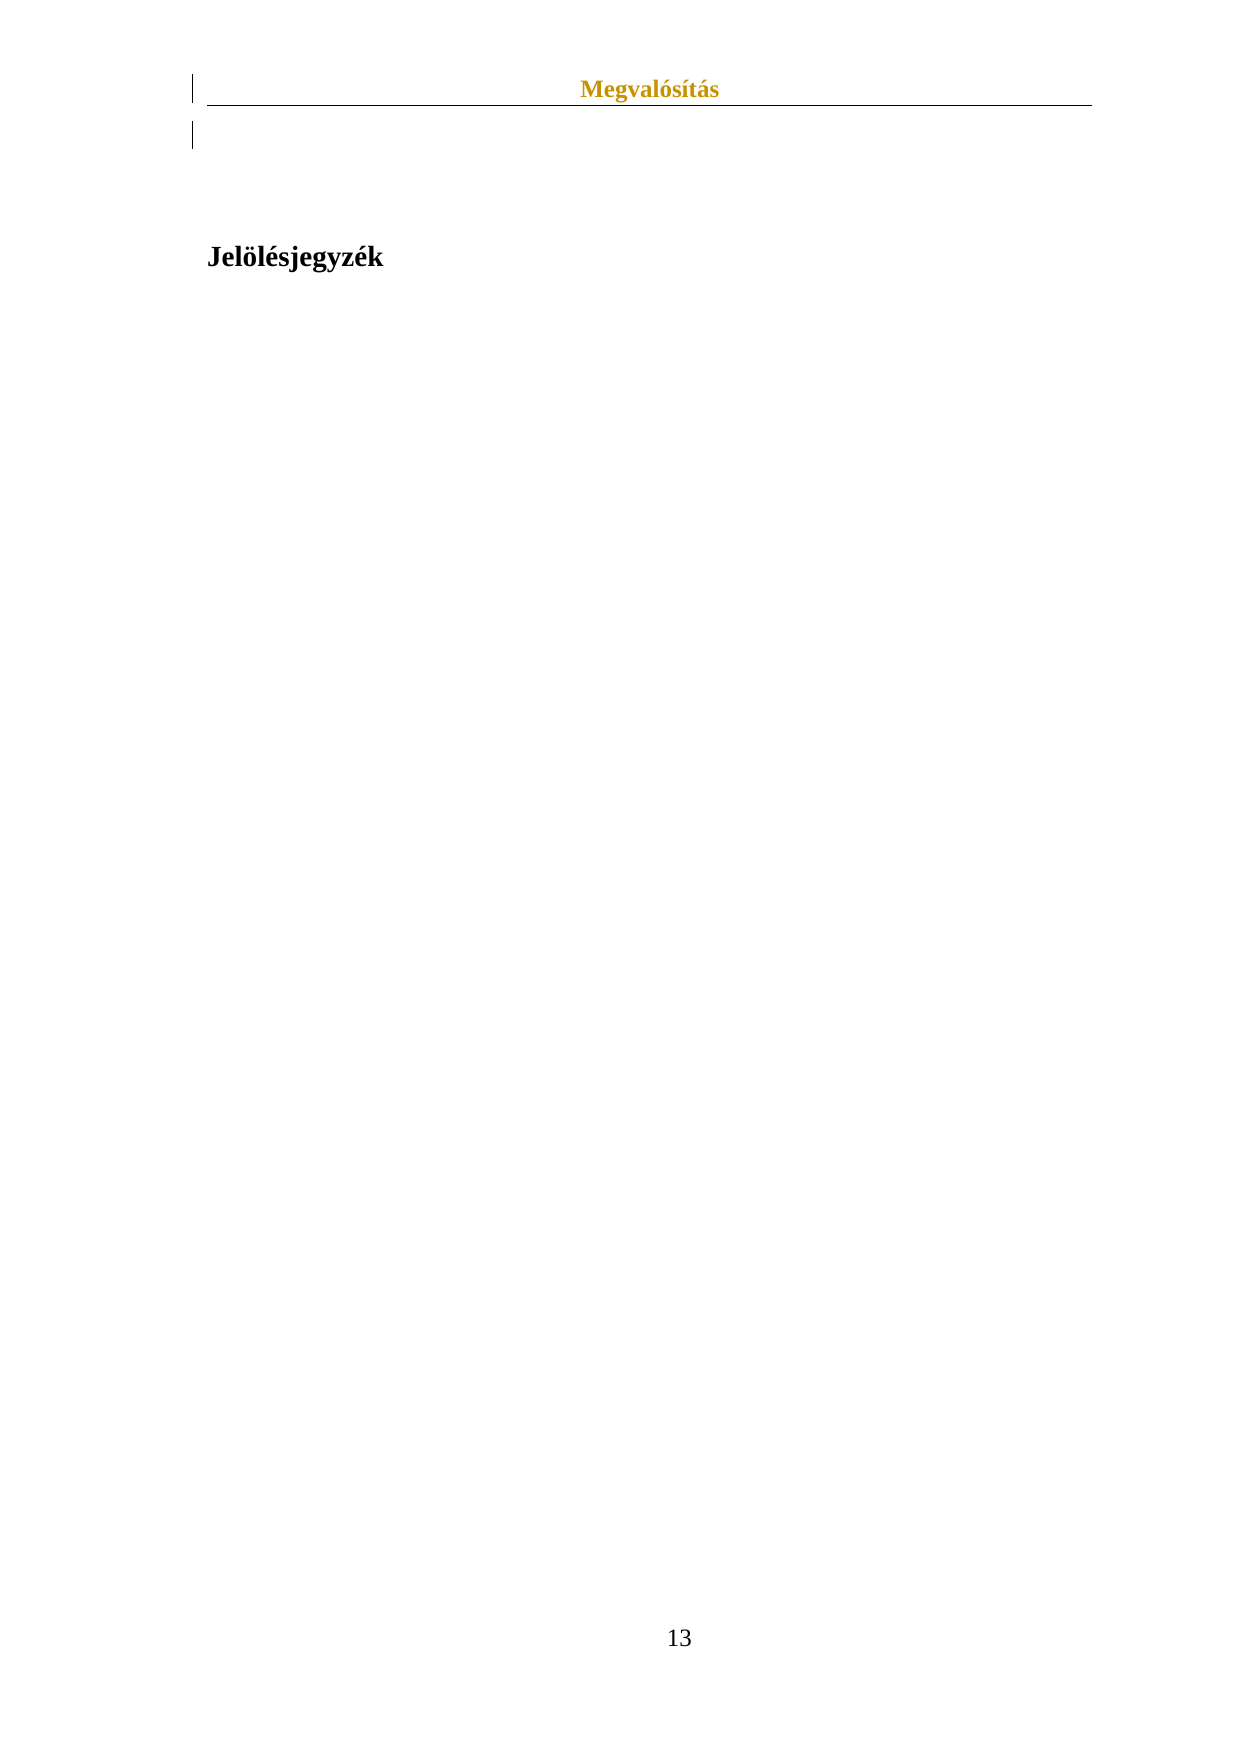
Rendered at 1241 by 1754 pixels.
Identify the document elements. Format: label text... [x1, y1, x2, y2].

text Jelölésjegyzék [207, 239, 1092, 272]
